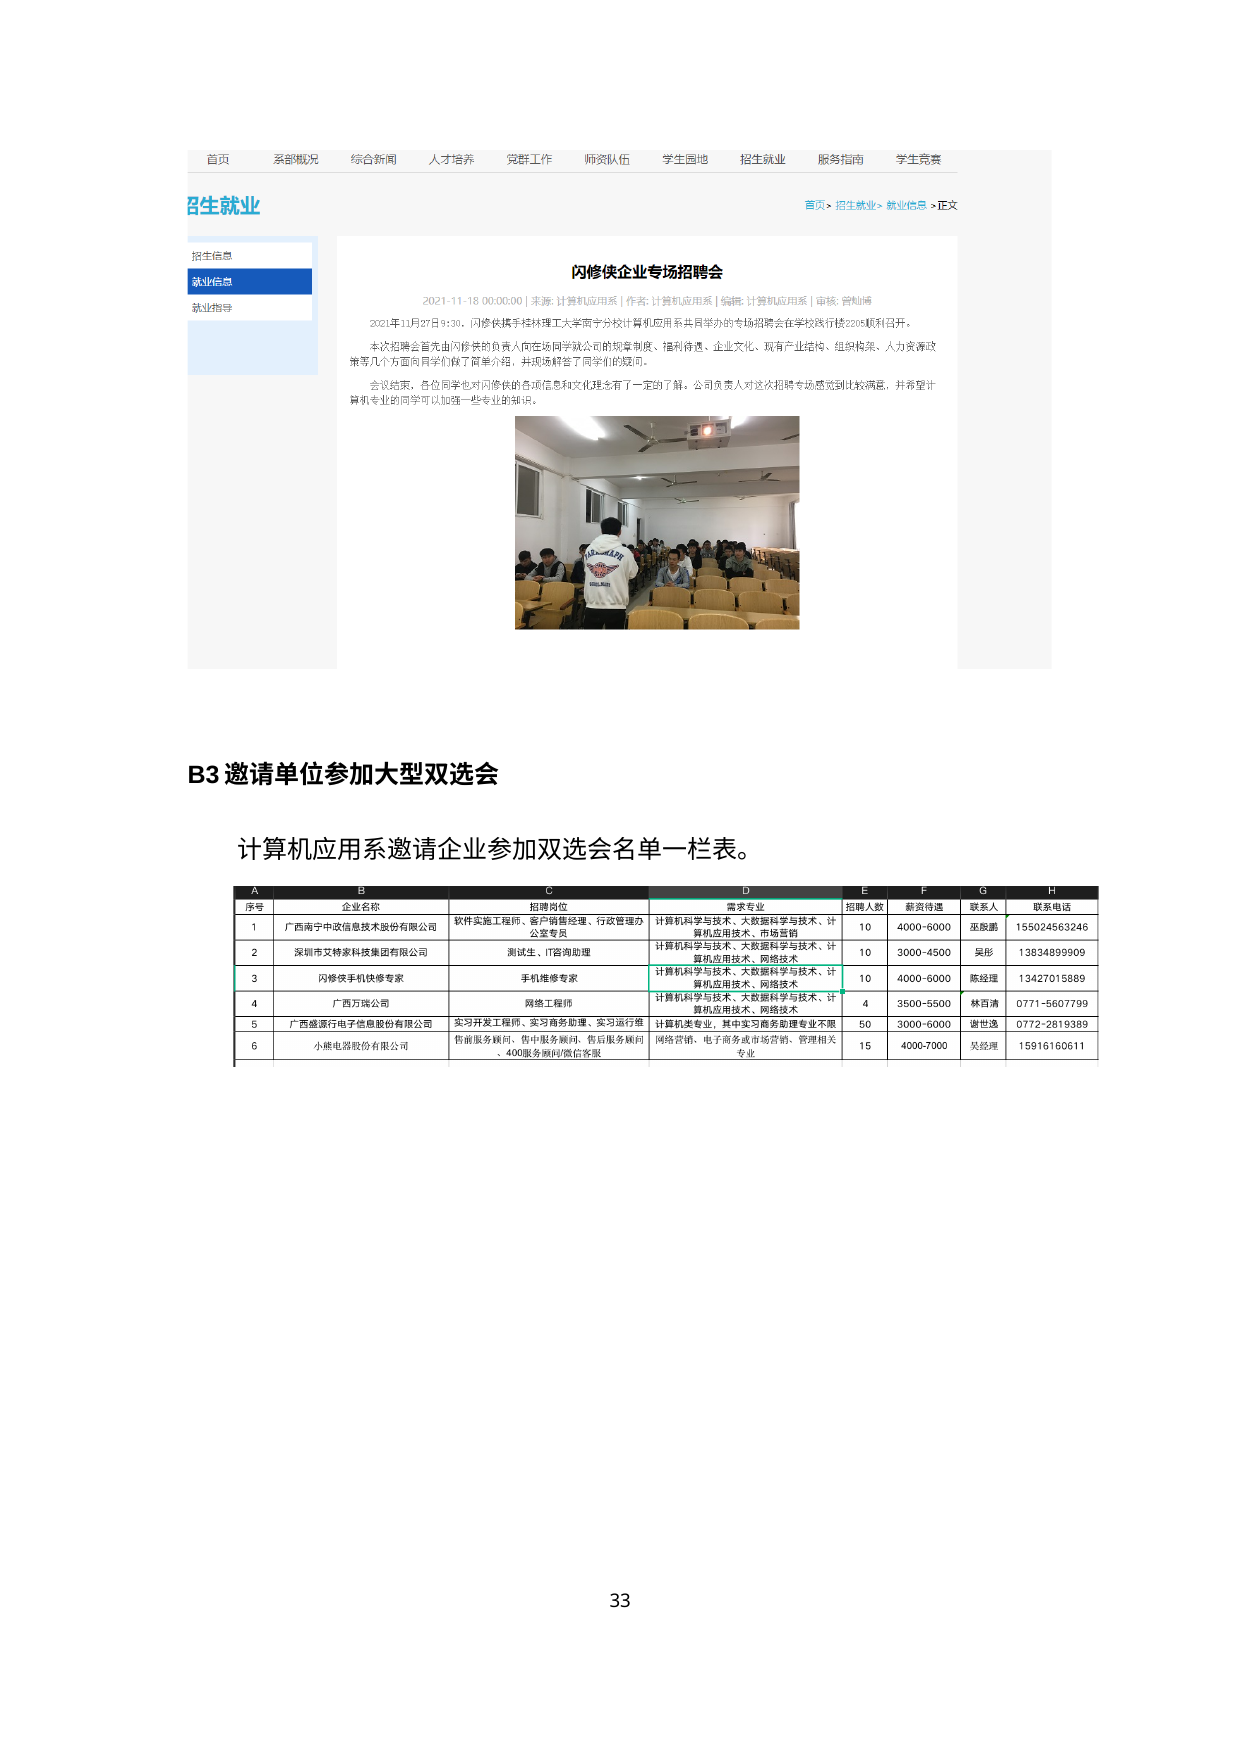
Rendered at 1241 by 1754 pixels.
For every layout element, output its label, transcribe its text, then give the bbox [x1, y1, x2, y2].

picture [187, 150, 1052, 669]
table_cell [176, 150, 1064, 702]
text 计算机应用系邀请企业参加双选会名单一栏表。 [187, 829, 1053, 866]
picture [233, 886, 1099, 1067]
subtitle B3邀请单位参加大型双选会 [187, 754, 1053, 791]
